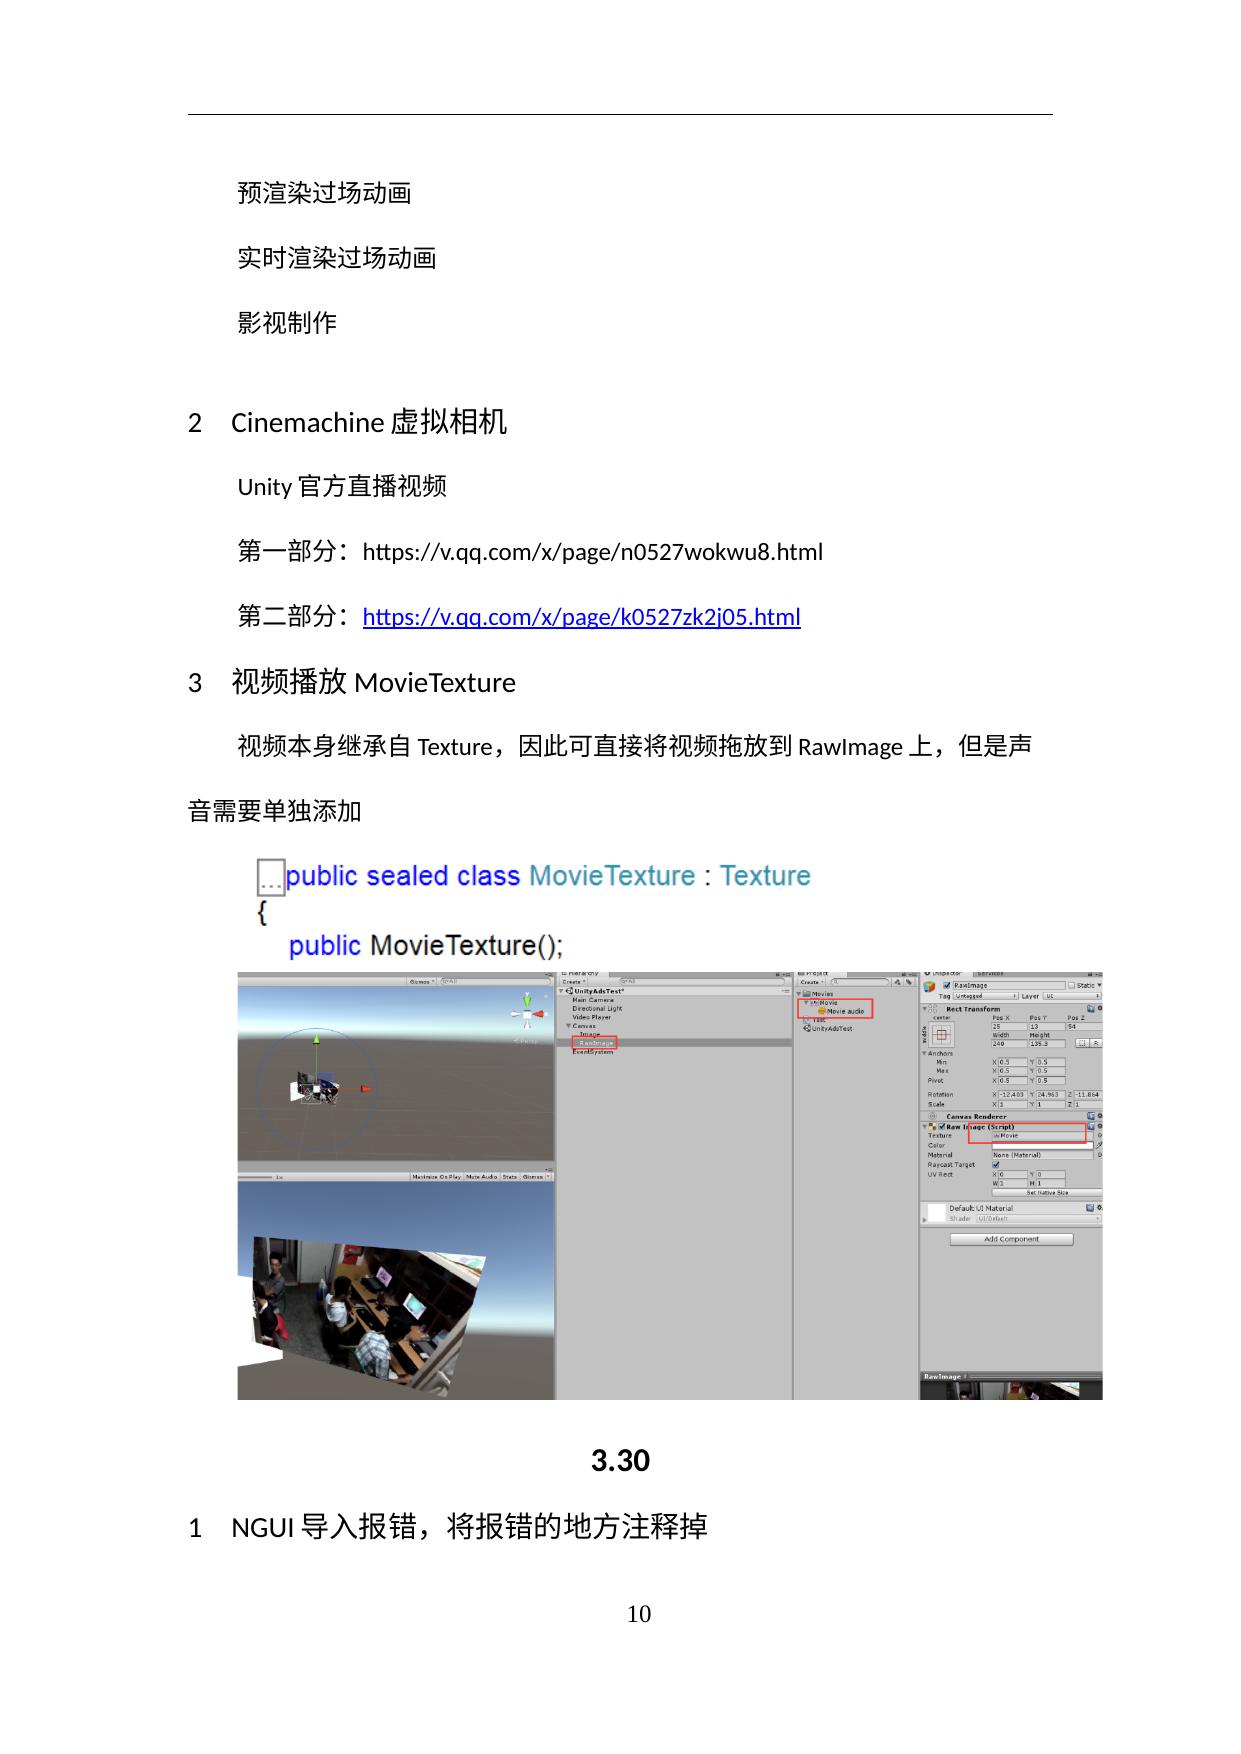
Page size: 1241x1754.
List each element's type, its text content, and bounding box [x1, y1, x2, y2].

subtitle NGUI导入报错，将报错的地方注释掉 [187, 1492, 1053, 1557]
text 预渲染过场动画 [187, 159, 1053, 224]
text 视频本身继承自Texture，因此可直接将视频拖放到RawImage上，但是声音需要单独添加 [187, 712, 1053, 842]
text 第一部分：https://v.qq.com/x/page/n0527wokwu8.html [187, 517, 1053, 582]
picture [237, 842, 821, 964]
subtitle 视频播放MovieTexture [187, 647, 1053, 712]
text 实时渲染过场动画 [187, 224, 1053, 289]
subtitle Cinemachine虚拟相机 [187, 387, 1053, 452]
picture [237, 972, 1103, 1400]
subtitle 3.30 [187, 1427, 1053, 1492]
text 影视制作 [187, 289, 1053, 354]
text Unity官方直播视频 [187, 452, 1053, 517]
text 第二部分：https://v.qq.com/x/page/k0527zk2j05.html [187, 582, 1053, 647]
